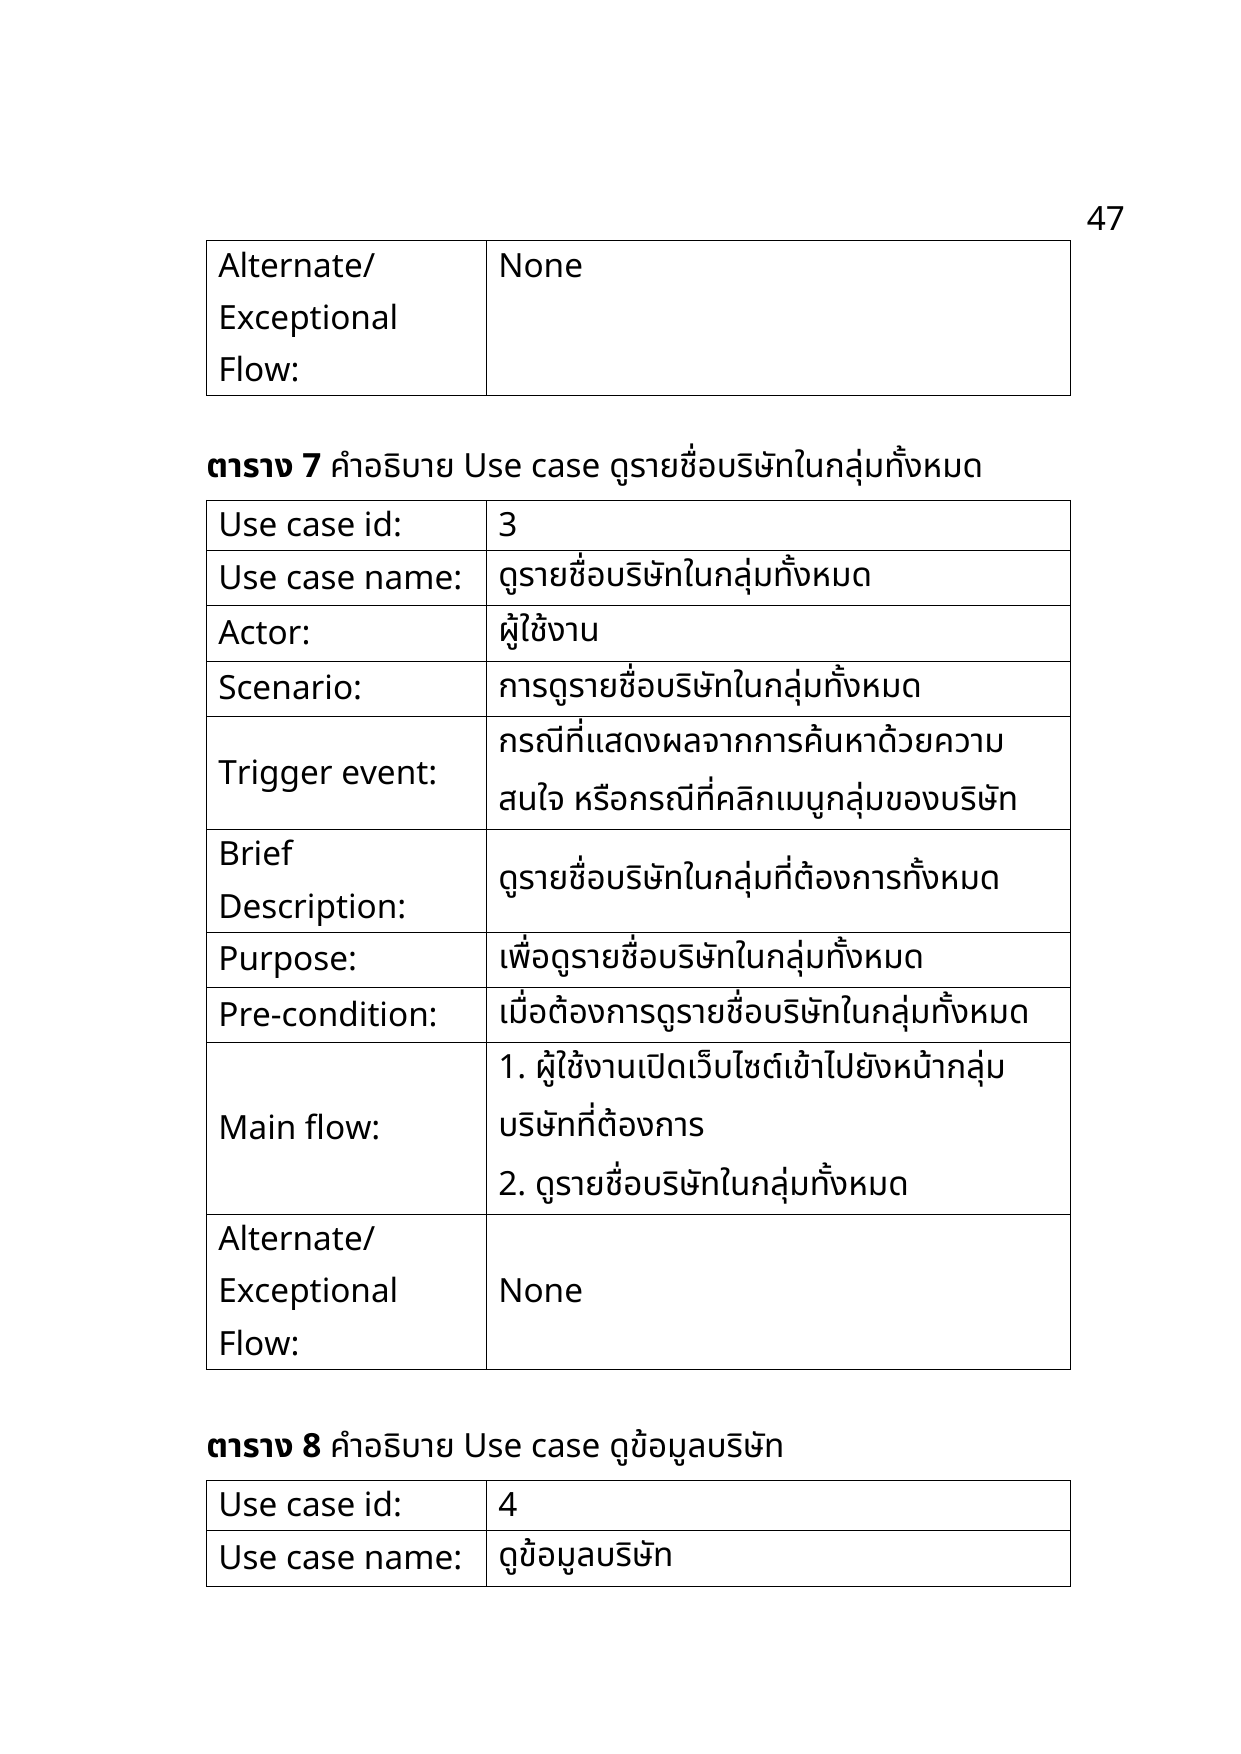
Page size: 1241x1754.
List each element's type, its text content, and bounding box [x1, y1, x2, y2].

table_cell None [487, 241, 1070, 395]
table_cell กรณีที่แสดงผลจากการค้นหาด้วยความสนใจ หรือกรณีที่คลิกเมนูกลุ่มของบริษัท [487, 717, 1070, 829]
table_header 3 [487, 501, 1070, 550]
table_cell Brief Description: [207, 830, 486, 932]
table_header Use case id: [207, 1481, 486, 1530]
table_cell Pre-condition: [207, 988, 486, 1042]
table_header 4 [487, 1481, 1070, 1530]
table_cell 1. ผู้ใช้งานเปิดเว็บไซต์เข้าไปยังหน้ากลุ่มบริษัทที่ต้องการ 2. ดูรายชื่อบริษัทในกลุ่มทั้งหมด [487, 1043, 1070, 1214]
text ตาราง 8 คำอธิบาย Use case ดูข้อมูลบริษัท [206, 1422, 1125, 1472]
table_cell Trigger event: [207, 717, 486, 829]
table_cell Scenario: [207, 662, 486, 716]
table_cell Main flow: [207, 1043, 486, 1214]
table_cell ผู้ใช้งาน [487, 606, 1070, 661]
table_cell ดูข้อมูลบริษัท [487, 1531, 1070, 1586]
table_cell Use case name: [207, 551, 486, 605]
table_cell Alternate/Exceptional Flow: [207, 241, 486, 395]
table_cell Purpose: [207, 933, 486, 987]
table_cell การดูรายชื่อบริษัทในกลุ่มทั้งหมด [487, 662, 1070, 716]
table_cell Use case name: [207, 1531, 486, 1586]
table_cell Alternate/Exceptional Flow: [207, 1215, 486, 1368]
table_cell Actor: [207, 606, 486, 661]
table_cell ดูรายชื่อบริษัทในกลุ่มที่ต้องการทั้งหมด [487, 830, 1070, 932]
table_cell เมื่อต้องการดูรายชื่อบริษัทในกลุ่มทั้งหมด [487, 988, 1070, 1042]
table_cell None [487, 1215, 1070, 1368]
table_cell เพื่อดูรายชื่อบริษัทในกลุ่มทั้งหมด [487, 933, 1070, 987]
table_header Use case id: [207, 501, 486, 550]
text ตาราง 7 คำอธิบาย Use case ดูรายชื่อบริษัทในกลุ่มทั้งหมด [206, 442, 1125, 492]
table_cell ดูรายชื่อบริษัทในกลุ่มทั้งหมด [487, 551, 1070, 605]
